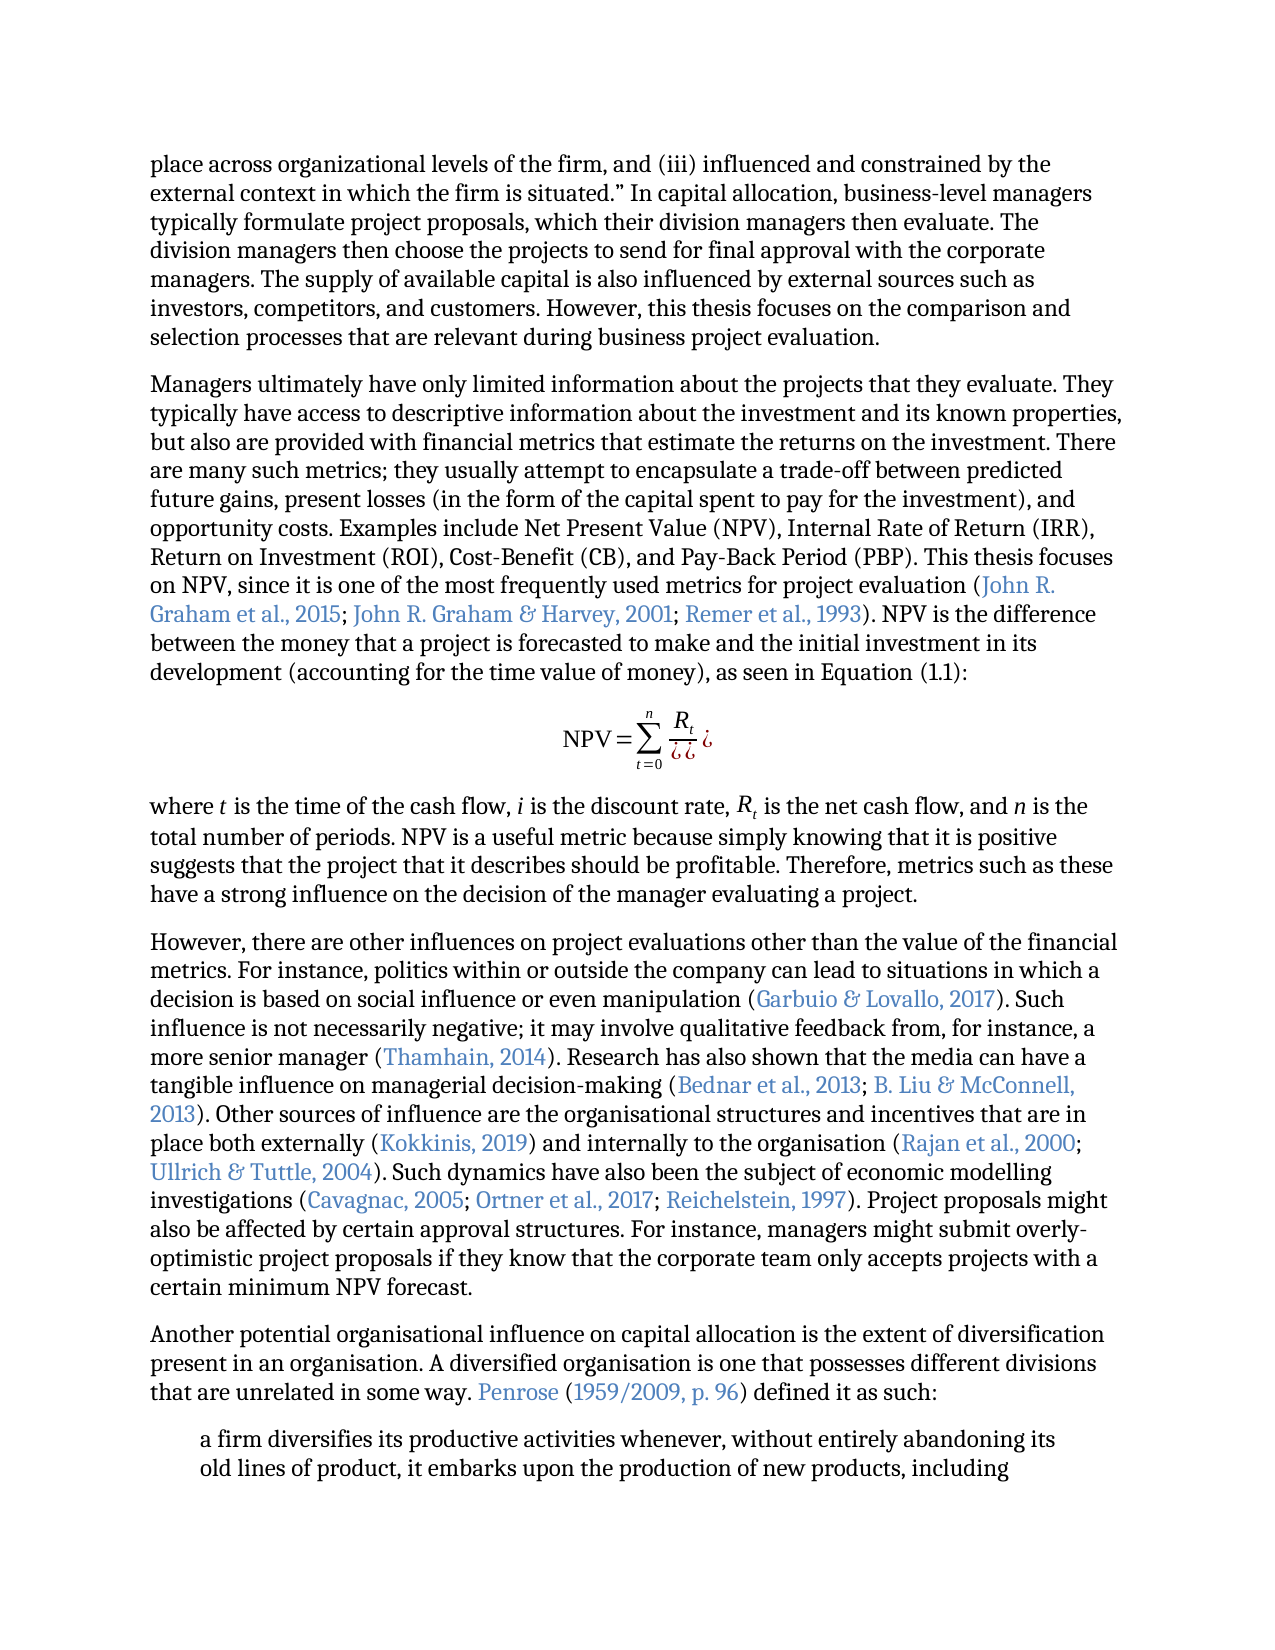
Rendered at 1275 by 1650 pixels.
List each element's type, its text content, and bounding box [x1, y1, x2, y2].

text where is the time of the cash flow, is the discount rate, is the net cash flow, and is the total number of periods. NPV is a useful metric because simply knowing that it is positive suggests that the project that it describes should be profitable. Therefore, metrics such as these have a strong influence on the decision of the manager evaluating a project. [150, 791, 1125, 909]
text Another potential organisational influence on capital allocation is the extent of diversification present in an organisation. A diversified organisation is one that possesses different divisions that are unrelated in some way. Penrose (1959/2009, p. 96) defined it as such: [150, 1320, 1125, 1406]
text Managers ultimately have only limited information about the projects that they evaluate. They typically have access to descriptive information about the investment and its known properties, but also are provided with financial metrics that estimate the returns on the investment. There are many such metrics; they usually attempt to encapsulate a trade-off between predicted future gains, present losses (in the form of the capital spent to pay for the investment), and opportunity costs. Examples include Net Present Value (NPV), Internal Rate of Return (IRR), Return on Investment (ROI), Cost-Benefit (CB), and Pay-Back Period (PBP). This thesis focuses on NPV, since it is one of the most frequently used metrics for project evaluation (John R. Graham et al., 2015; John R. Graham & Harvey, 2001; Remer et al., 1993). NPV is the difference between the money that a project is forecasted to make and the initial investment in its development (accounting for the time value of money), as seen in Equation (1.1): [150, 370, 1125, 686]
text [200, 1425, 1075, 1482]
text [150, 150, 1125, 351]
text However, there are other influences on project evaluations other than the value of the financial metrics. For instance, politics within or outside the company can lead to situations in which a decision is based on social influence or even manipulation (Garbuio & Lovallo, 2017). Such influence is not necessarily negative; it may involve qualitative feedback from, for instance, a more senior manager (Thamhain, 2014). Research has also shown that the media can have a tangible influence on managerial decision-making (Bednar et al., 2013; B. Liu & McConnell, 2013). Other sources of influence are the organisational structures and incentives that are in place both externally (Kokkinis, 2019) and internally to the organisation (Rajan et al., 2000; Ullrich & Tuttle, 2004). Such dynamics have also been the subject of economic modelling investigations (Cavagnac, 2005; Ortner et al., 2017; Reichelstein, 1997). Project proposals might also be affected by certain approval structures. For instance, managers might submit overly-optimistic project proposals if they know that the corporate team only accepts projects with a certain minimum NPV forecast. [150, 927, 1125, 1301]
